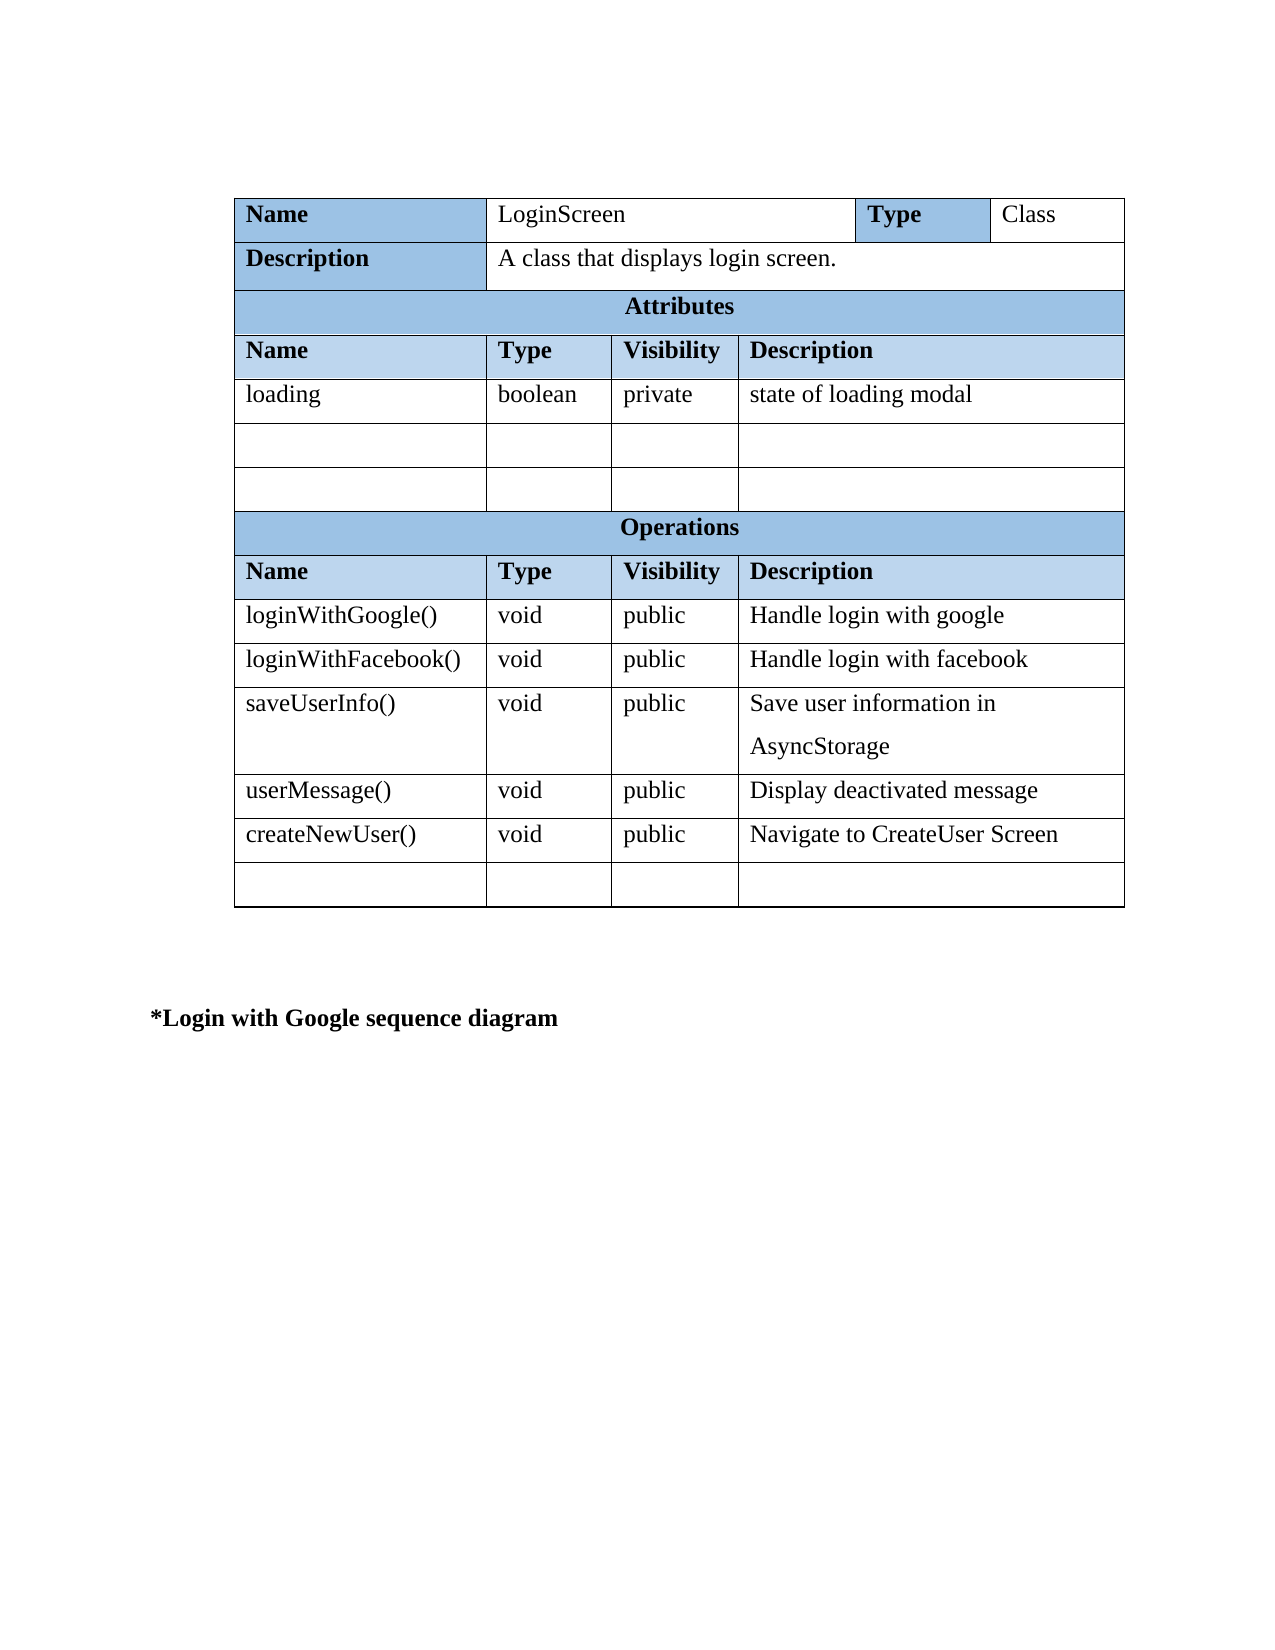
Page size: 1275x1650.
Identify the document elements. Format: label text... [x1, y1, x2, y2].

table_cell Handle login with facebook [739, 644, 1124, 687]
table_cell createNewUser() [235, 819, 486, 862]
table_cell boolean [487, 380, 611, 423]
table_cell userMessage() [235, 775, 486, 818]
table_cell public [612, 600, 738, 643]
table_cell saveUserInfo() [235, 688, 486, 774]
table_header Type [856, 199, 990, 242]
table_cell private [612, 380, 738, 423]
table_cell [235, 424, 486, 467]
table_cell [487, 863, 611, 906]
table_header LoginScreen [487, 199, 855, 242]
table_cell A class that displays login screen. [487, 243, 1124, 290]
table_cell Attributes [235, 291, 1124, 334]
table_cell state of loading modal [739, 380, 1124, 423]
table_cell [612, 424, 738, 467]
table_cell [612, 863, 738, 906]
table_cell Description [235, 243, 486, 290]
table_cell void [487, 600, 611, 643]
table_cell [487, 468, 611, 511]
table_cell Navigate to CreateUser Screen [739, 819, 1124, 862]
table_cell [235, 863, 486, 906]
table_cell Type [487, 556, 611, 599]
table_cell [739, 863, 1124, 906]
table_cell [739, 424, 1124, 467]
table_cell [739, 468, 1124, 511]
table_cell public [612, 688, 738, 774]
table_cell Description [739, 336, 1124, 378]
table_cell Name [235, 556, 486, 599]
table_cell void [487, 775, 611, 818]
table_header Class [991, 199, 1124, 242]
table_cell void [487, 819, 611, 862]
table_cell Type [487, 336, 611, 378]
table_cell public [612, 644, 738, 687]
table_cell Description [739, 556, 1124, 599]
table_cell Handle login with google [739, 600, 1124, 643]
table_cell loading [235, 380, 486, 423]
table_cell Visibility [612, 336, 738, 378]
table_cell loginWithGoogle() [235, 600, 486, 643]
table_cell Save user information in AsyncStorage [739, 688, 1124, 774]
table_cell [612, 468, 738, 511]
table_cell void [487, 688, 611, 774]
table_cell public [612, 819, 738, 862]
text *Login with Google sequence diagram [150, 1003, 1125, 1032]
table_cell void [487, 644, 611, 687]
table_cell Display deactivated message [739, 775, 1124, 818]
table_cell Name [235, 336, 486, 378]
table_cell [487, 424, 611, 467]
table_header Name [235, 199, 486, 242]
table_cell Visibility [612, 556, 738, 599]
table_cell loginWithFacebook() [235, 644, 486, 687]
table_cell public [612, 775, 738, 818]
table_cell Operations [235, 512, 1124, 555]
table_cell [235, 468, 486, 511]
